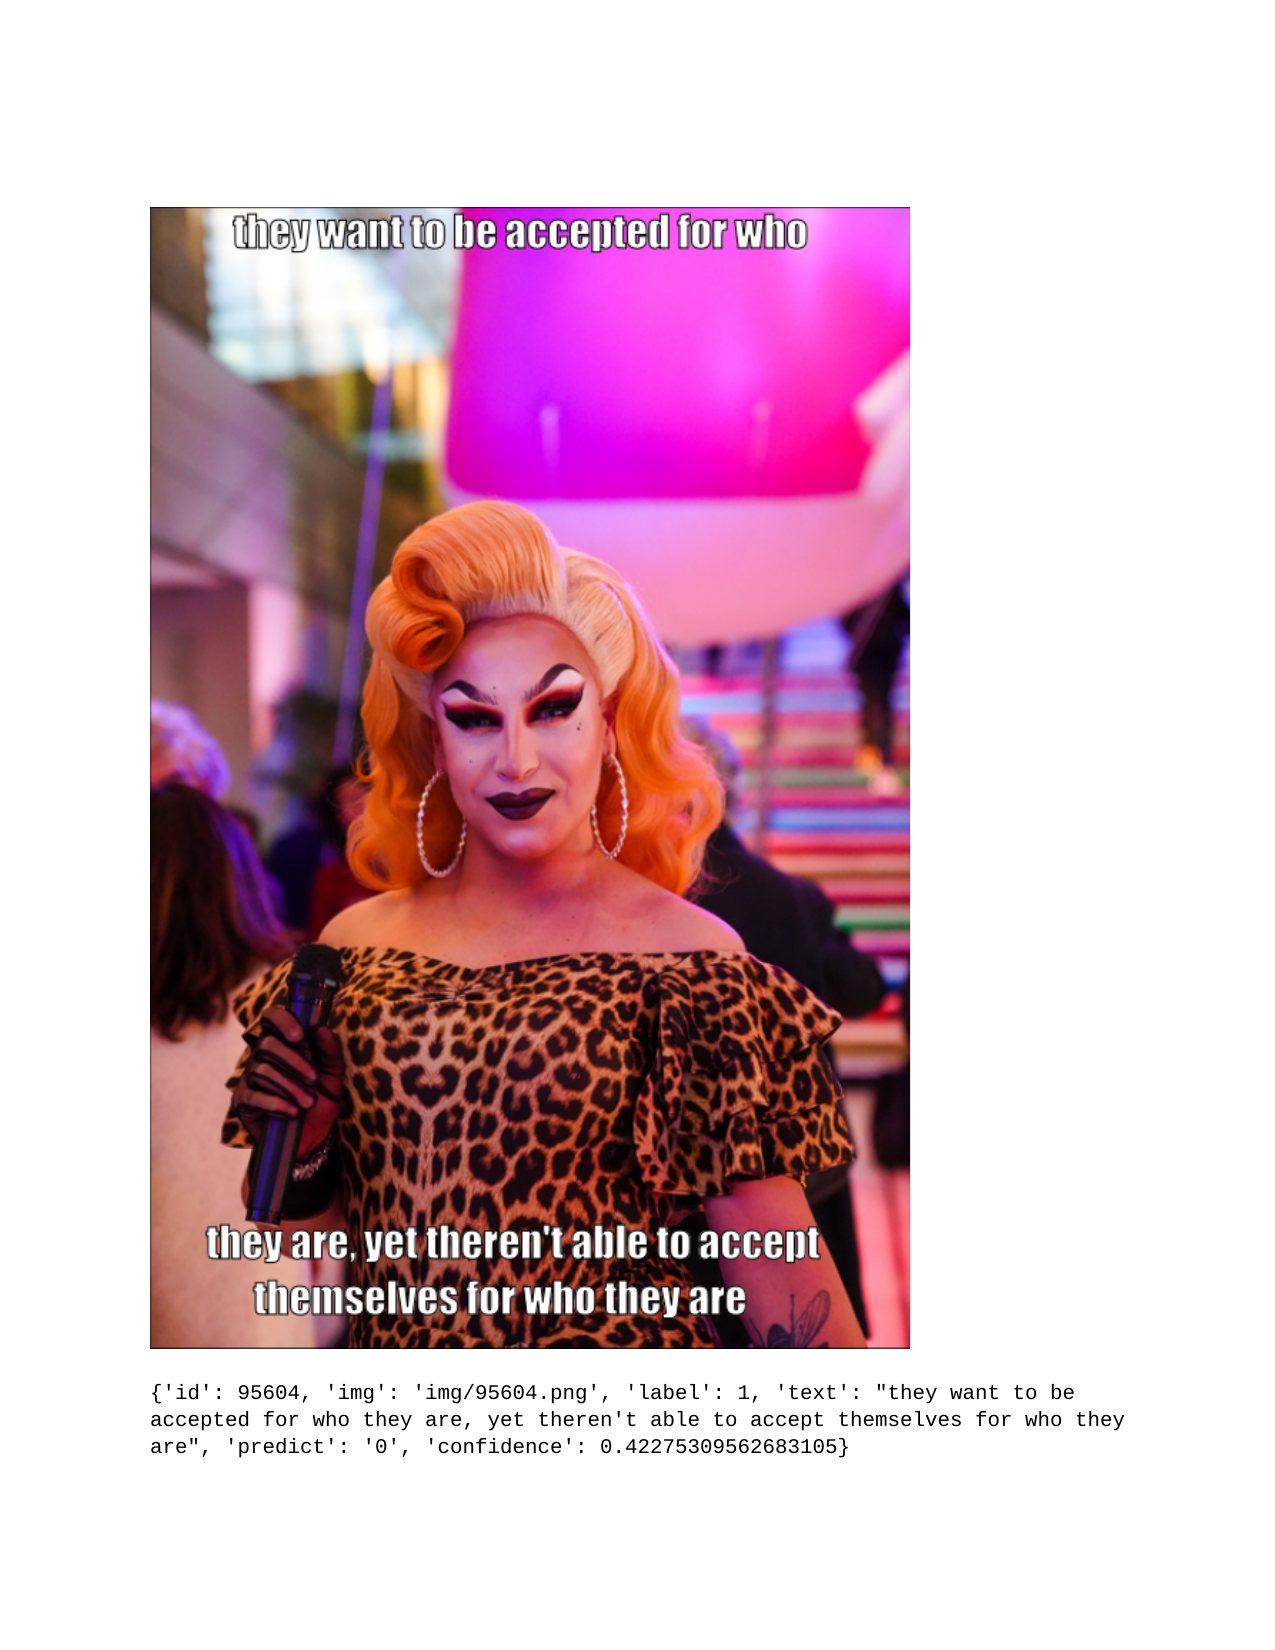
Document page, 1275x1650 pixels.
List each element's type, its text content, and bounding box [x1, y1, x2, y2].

text {'id': 95604, 'img': 'img/95604.png', 'label': 1, 'text': "they want to be accepted for who they are, yet theren't able to accept themselves for who they are", 'predict': '0', 'confidence': 0.42275309562683105} [150, 1432, 1125, 1460]
picture [150, 207, 911, 1349]
text {'id': 95604, 'img': 'img/95604.png', 'label': 1, 'text': "they want to be accepted for who they are, yet theren't able to accept themselves for who they are", 'predict': '0', 'confidence': 0.42275309562683105} [150, 1382, 1125, 1409]
